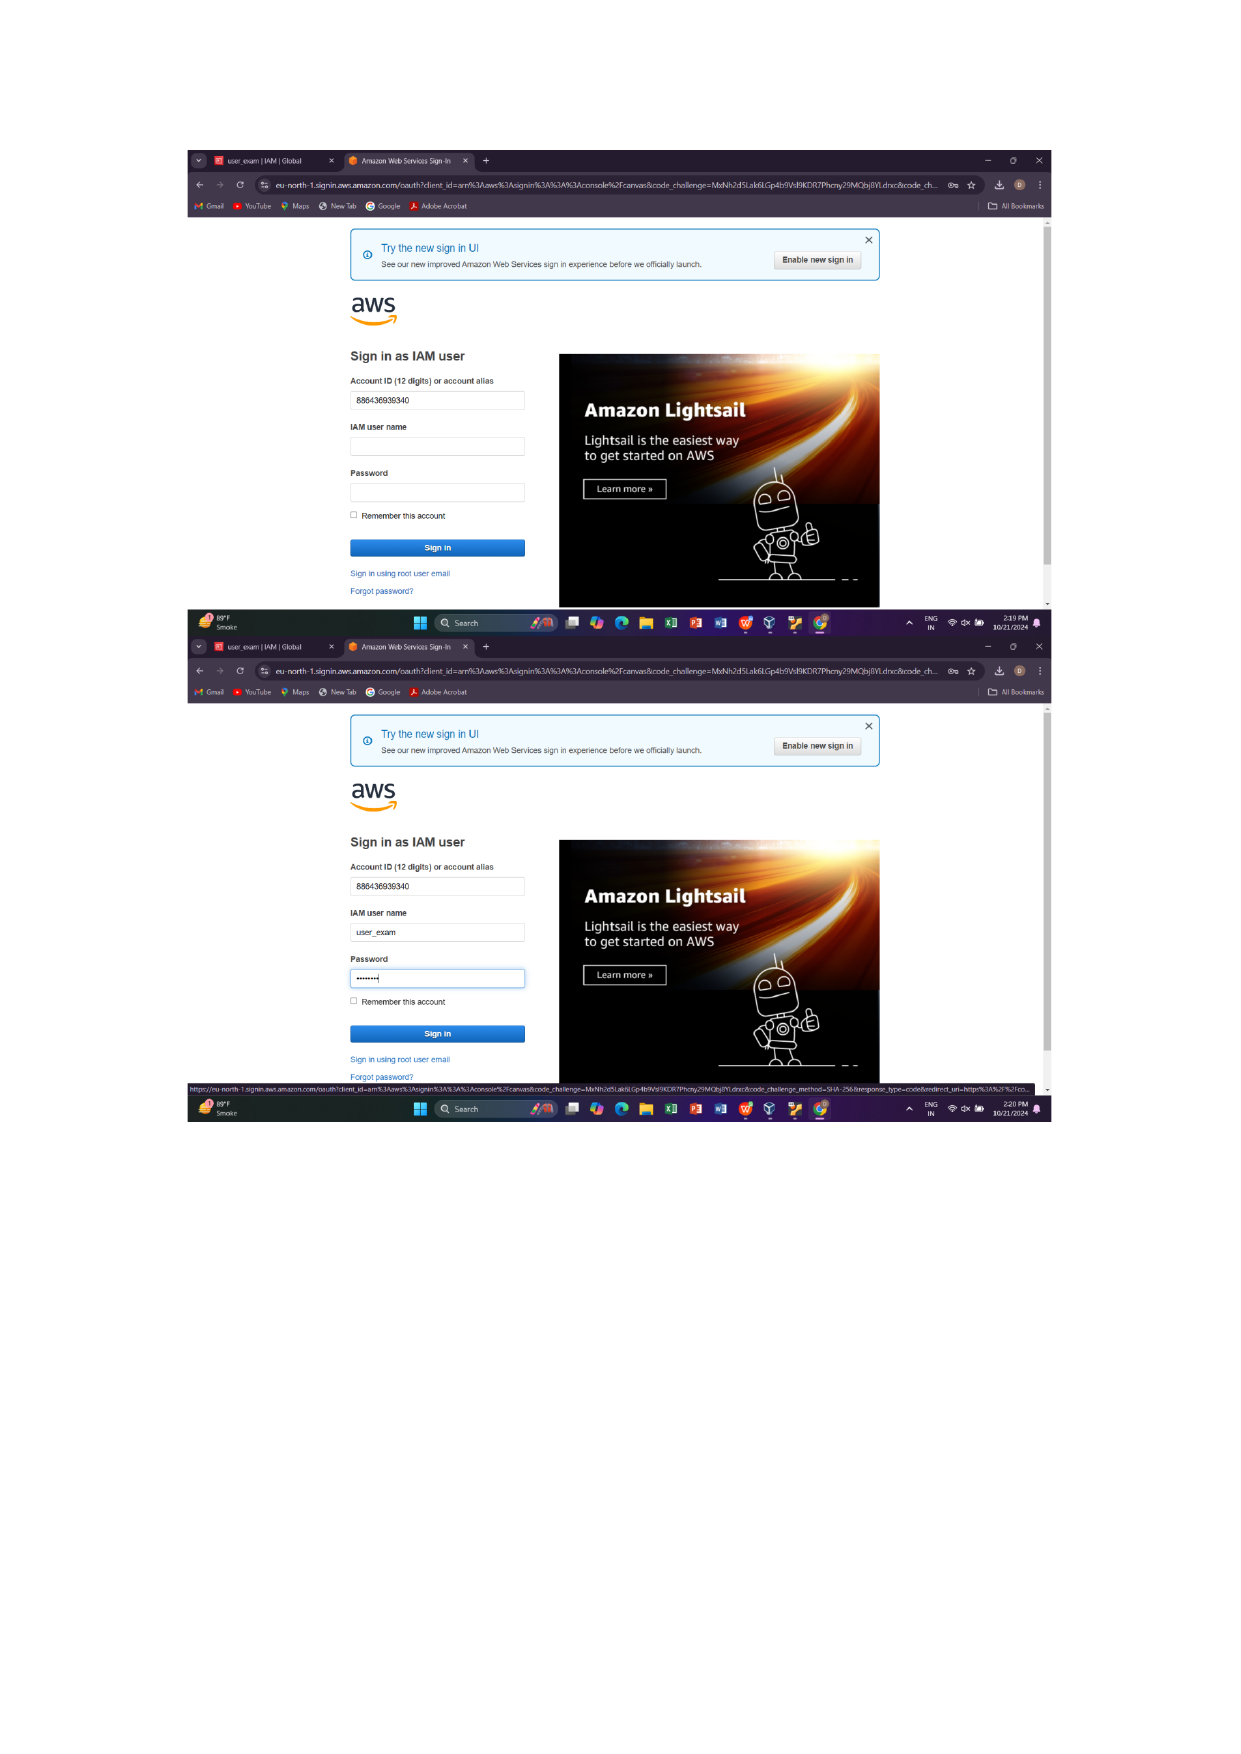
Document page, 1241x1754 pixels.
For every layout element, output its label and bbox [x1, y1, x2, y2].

picture [187, 150, 1052, 1122]
